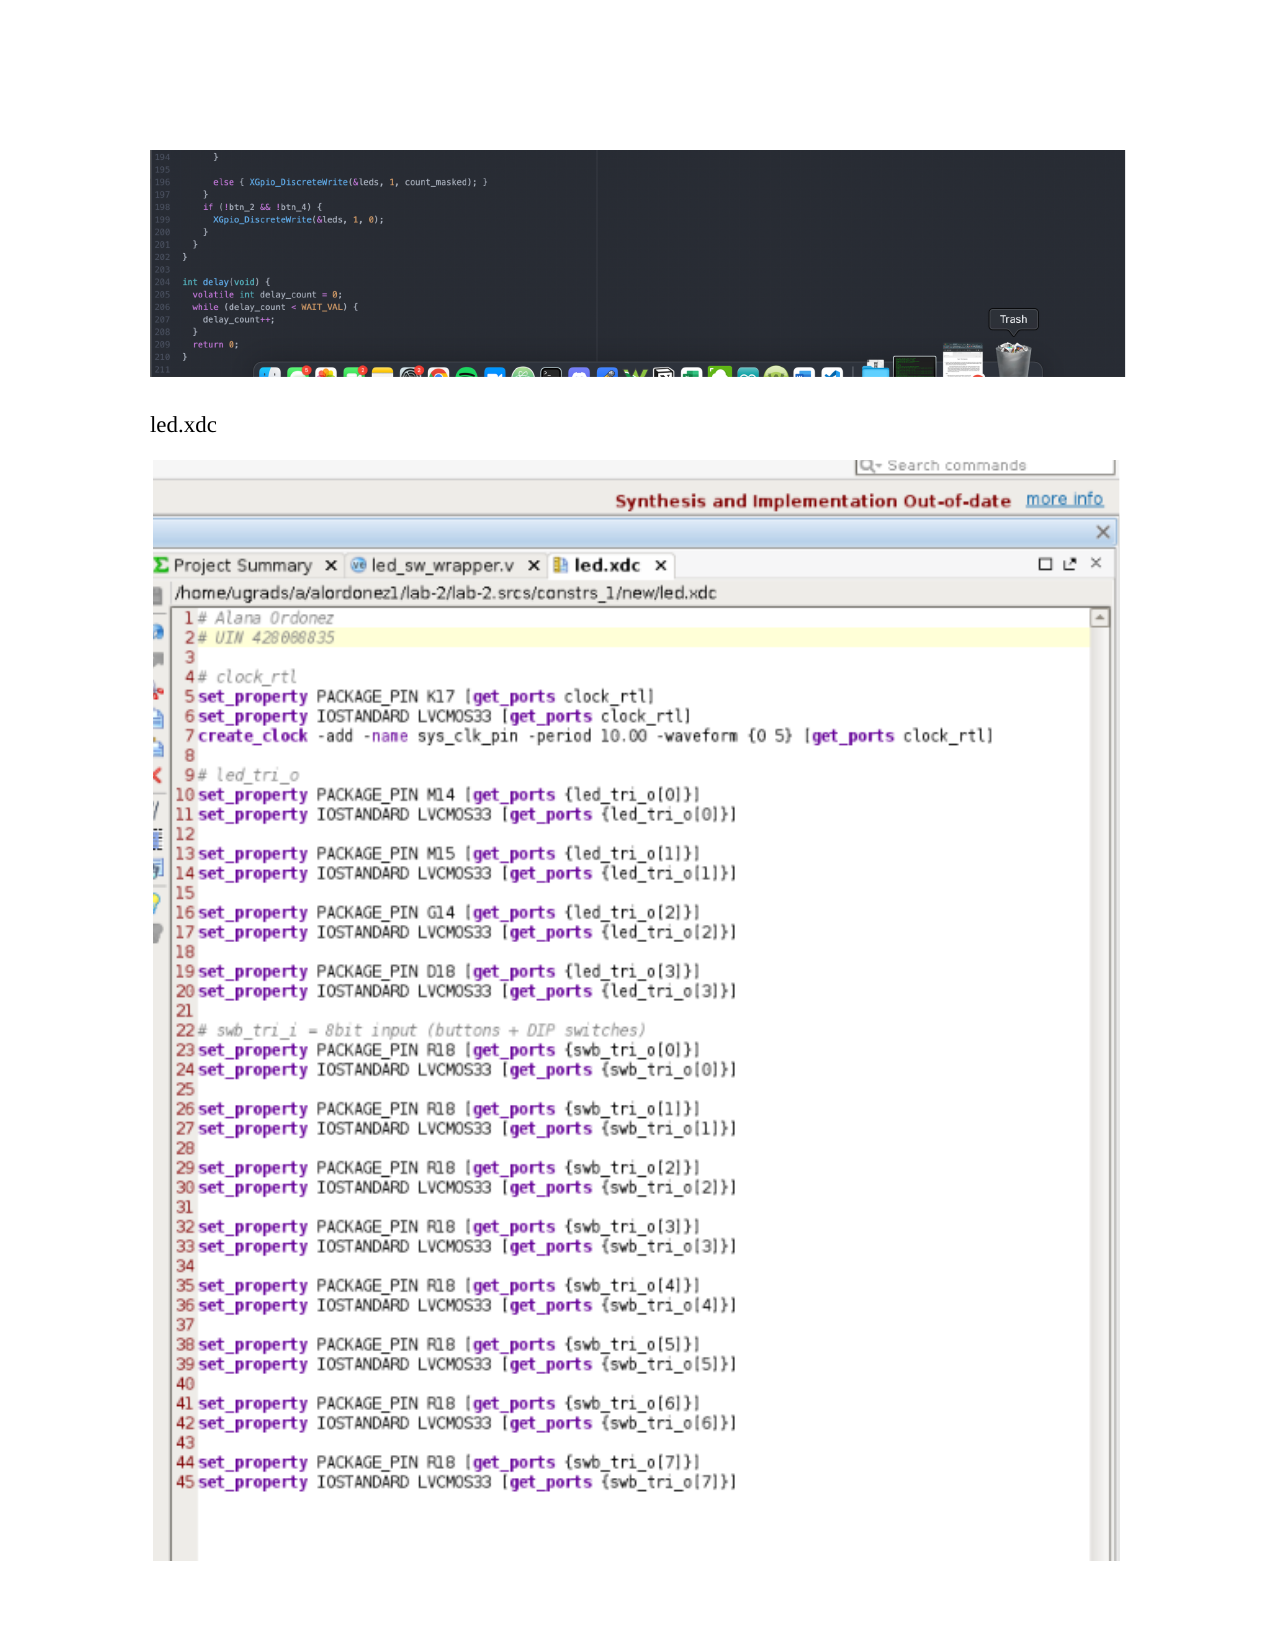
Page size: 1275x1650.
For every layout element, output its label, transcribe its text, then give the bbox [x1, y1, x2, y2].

picture [153, 460, 1120, 1561]
text led.xdc [150, 411, 1125, 437]
picture [150, 150, 1125, 377]
